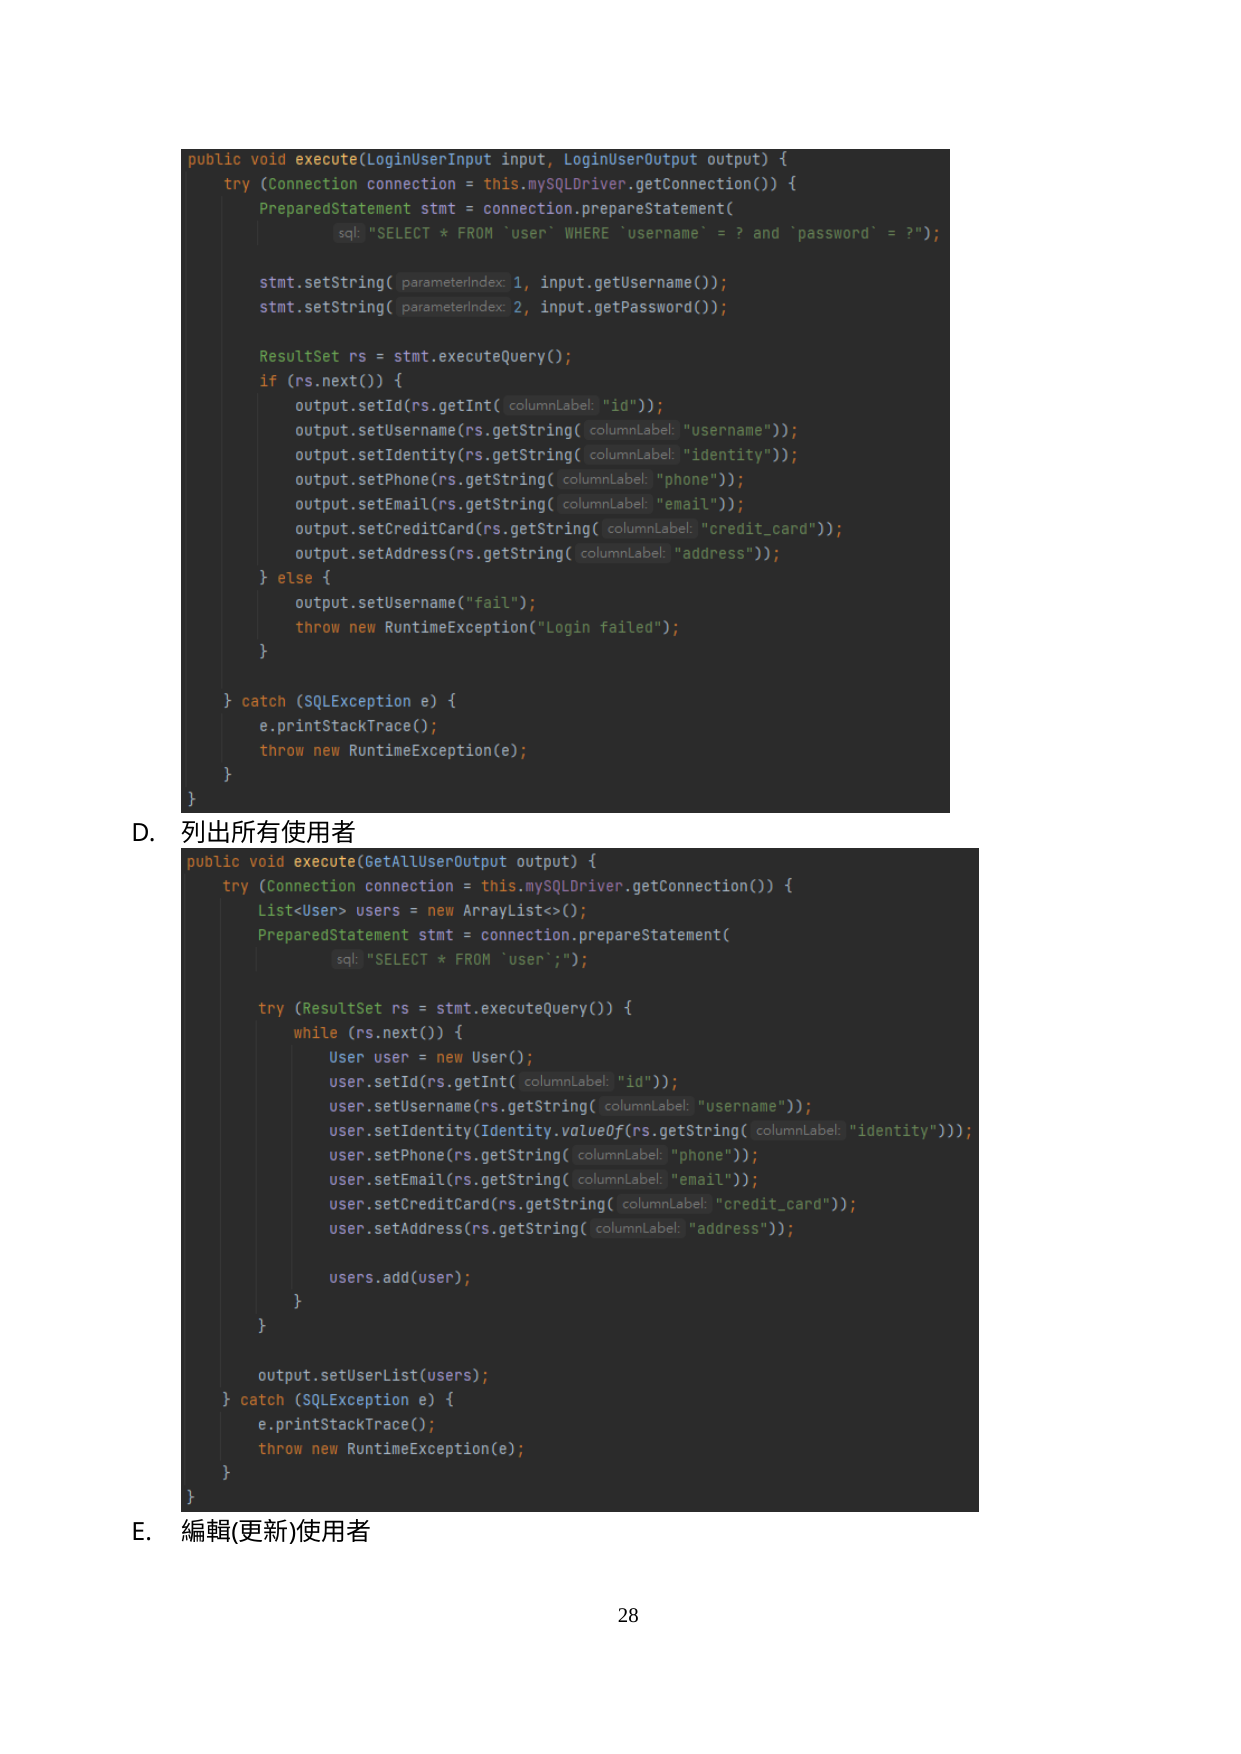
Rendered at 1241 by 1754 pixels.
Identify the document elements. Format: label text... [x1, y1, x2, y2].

picture [181, 149, 950, 813]
picture [181, 848, 979, 1512]
list 編輯(更新)使用者 [131, 1511, 1125, 1548]
list 列出所有使用者 [131, 813, 1125, 849]
